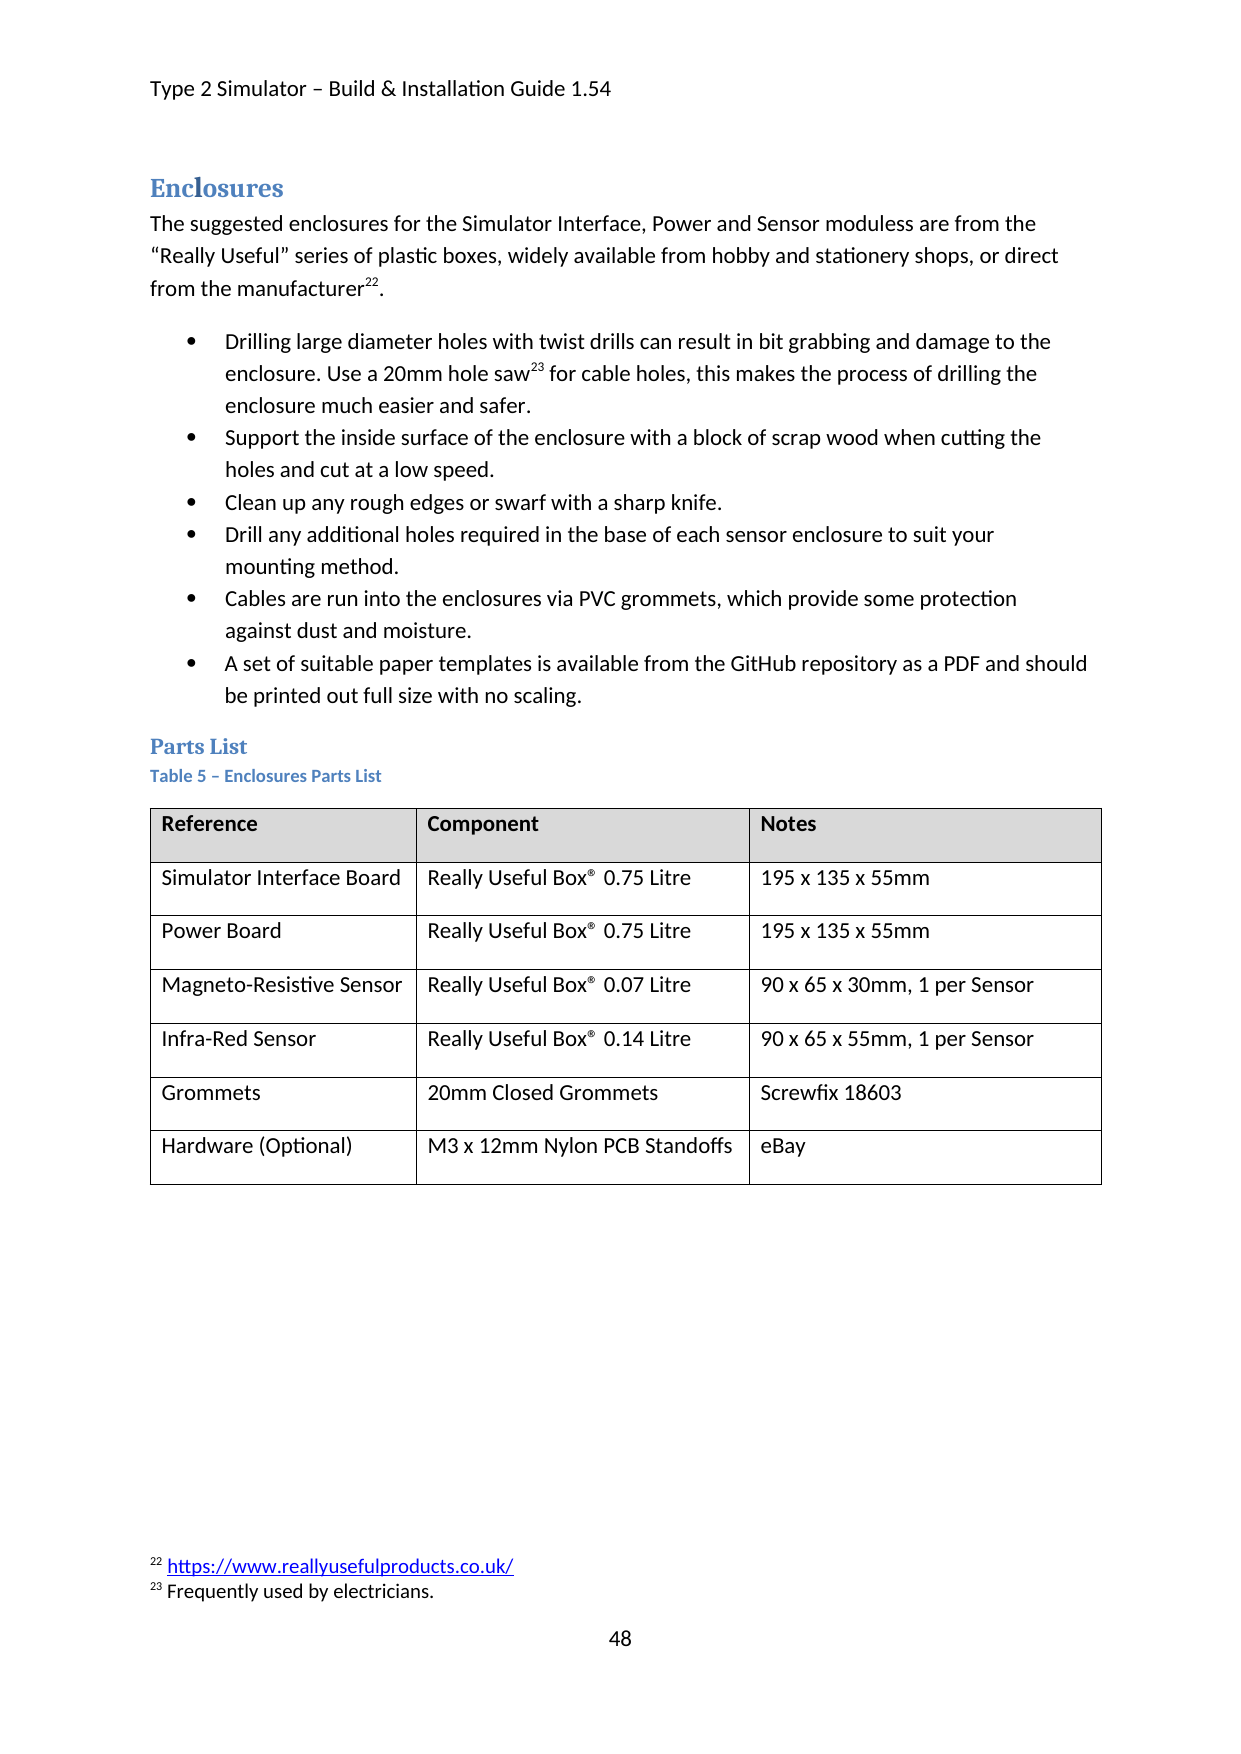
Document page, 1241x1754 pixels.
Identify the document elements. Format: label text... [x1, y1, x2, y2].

list Support the inside surface of the enclosure with a block of scrap wood when cutting the holes and cut at a low speed. [187, 423, 1090, 483]
subtitle Parts List [150, 734, 1090, 760]
text Table 5 – Enclosures Parts List [150, 764, 1090, 787]
table_cell Really Useful Box® 0.75 Litre [417, 916, 749, 969]
table_cell Simulator Interface Board [151, 863, 416, 915]
table_cell Magneto-Resistive Sensor [151, 970, 416, 1023]
table_cell Screwfix 18603 [750, 1078, 1101, 1130]
table_cell 90 x 65 x 30mm, 1 per Sensor [750, 970, 1101, 1023]
table_cell 195 x 135 x 55mm [750, 863, 1101, 915]
table_cell 20mm Closed Grommets [417, 1078, 749, 1130]
table_cell Really Useful Box® 0.75 Litre [417, 863, 749, 915]
table_cell Hardware (Optional) [151, 1131, 416, 1184]
table_header Notes [750, 809, 1101, 862]
table_cell 90 x 65 x 55mm, 1 per Sensor [750, 1024, 1101, 1077]
table_cell Really Useful Box® 0.07 Litre [417, 970, 749, 1023]
list Cables are run into the enclosures via PVC grommets, which provide some protection against dust and moisture. [187, 584, 1090, 644]
table_cell Power Board [151, 916, 416, 969]
table_cell 195 x 135 x 55mm [750, 916, 1101, 969]
table_header Component [417, 809, 749, 862]
list A set of suitable paper templates is available from the GitHub repository as a PDF and should be printed out full size with no scaling. [187, 649, 1090, 709]
table_cell Really Useful Box® 0.14 Litre [417, 1024, 749, 1077]
subtitle Enclosures [150, 171, 1090, 204]
list Clean up any rough edges or swarf with a sharp knife. [187, 488, 1090, 516]
table_cell M3 x 12mm Nylon PCB Standoffs [417, 1131, 749, 1184]
table_header Reference [151, 809, 416, 862]
list Drilling large diameter holes with twist drills can result in bit grabbing and damage to the enclosure. Use a 20mm hole saw for cable holes, this makes the process of drilling the enclosure much easier and safer. [187, 327, 1090, 419]
table_cell Infra-Red Sensor [151, 1024, 416, 1077]
text The suggested enclosures for the Simulator Interface, Power and Sensor moduless are from the “Really Useful” series of plastic boxes, widely available from hobby and stationery shops, or direct from the manufacturer. [150, 209, 1090, 302]
list Drill any additional holes required in the base of each sensor enclosure to suit your mounting method. [187, 520, 1090, 580]
table_cell Grommets [151, 1078, 416, 1130]
table_cell eBay [750, 1131, 1101, 1184]
